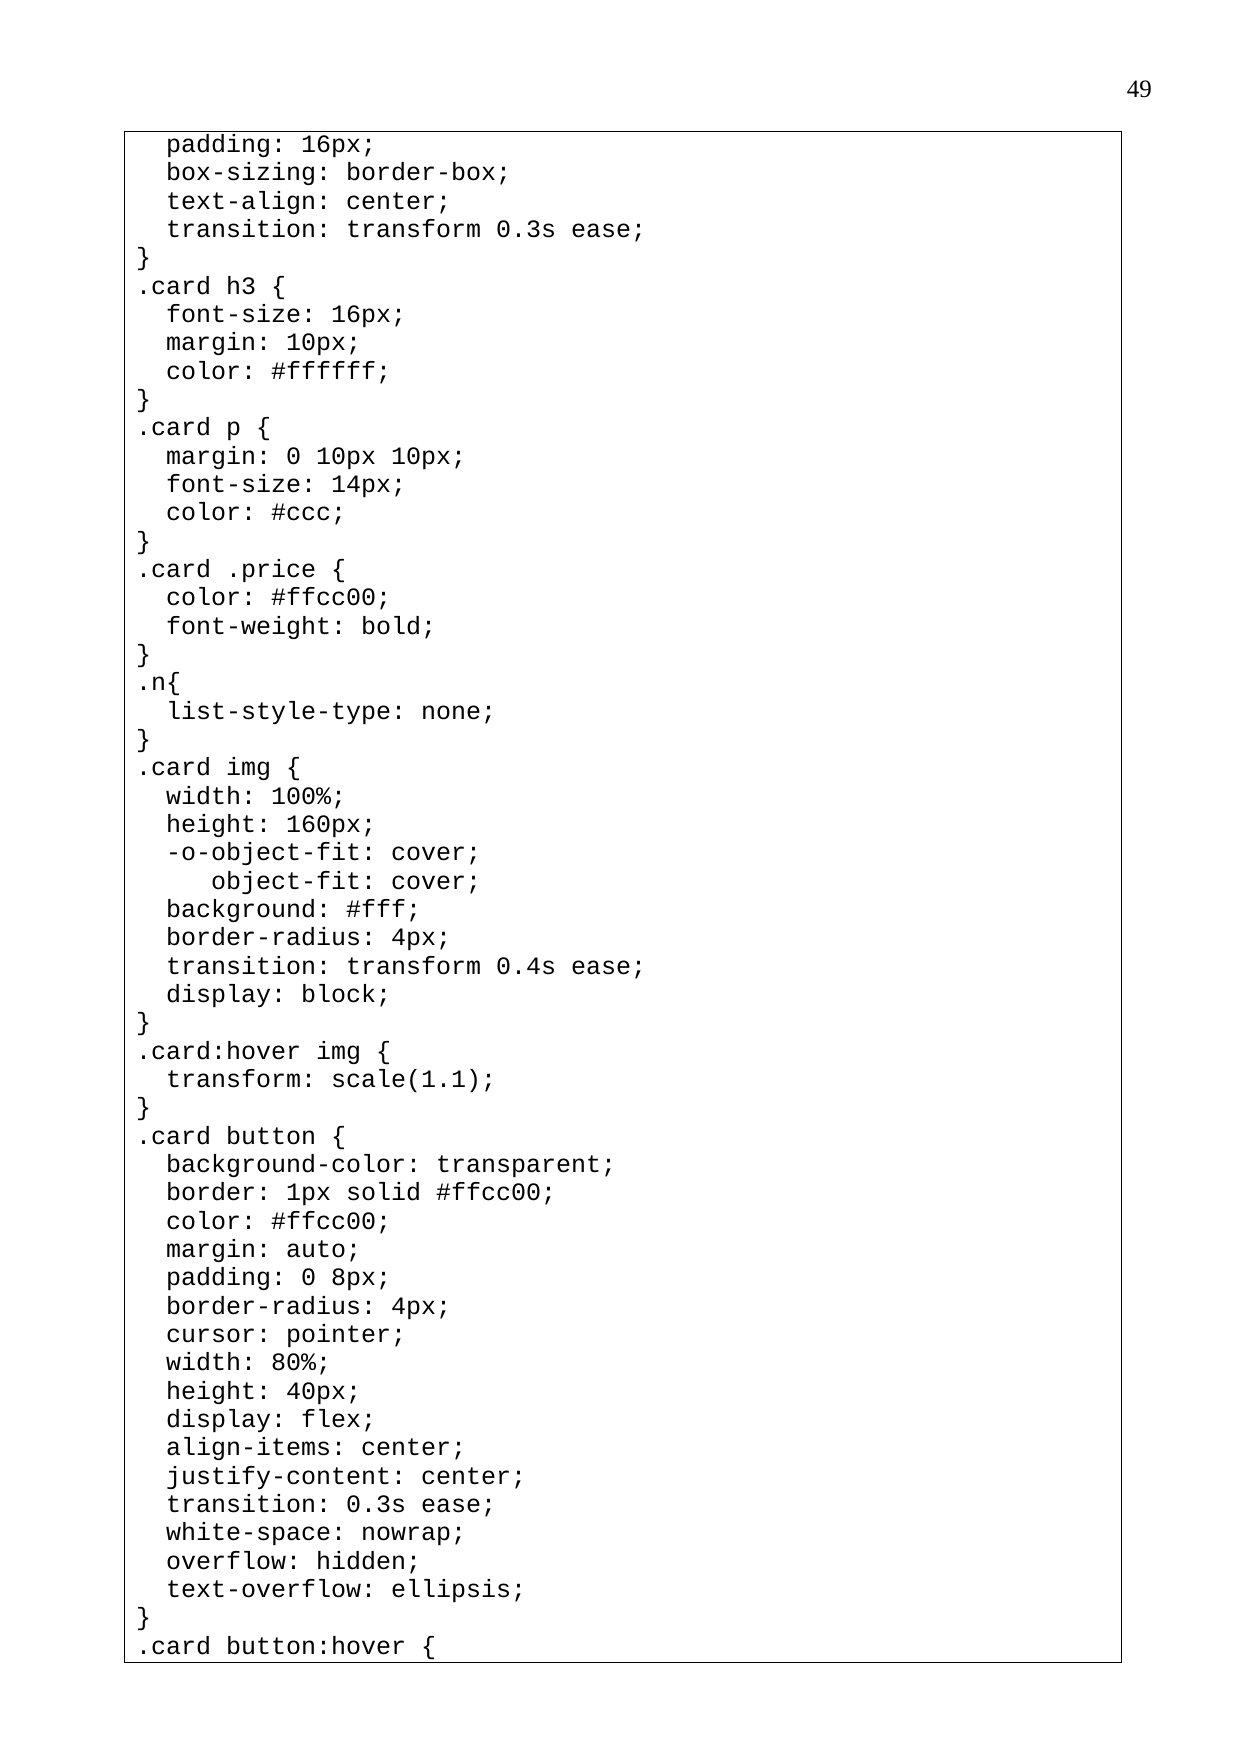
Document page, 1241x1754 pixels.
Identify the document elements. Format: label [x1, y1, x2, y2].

table_header [125, 132, 1121, 1662]
